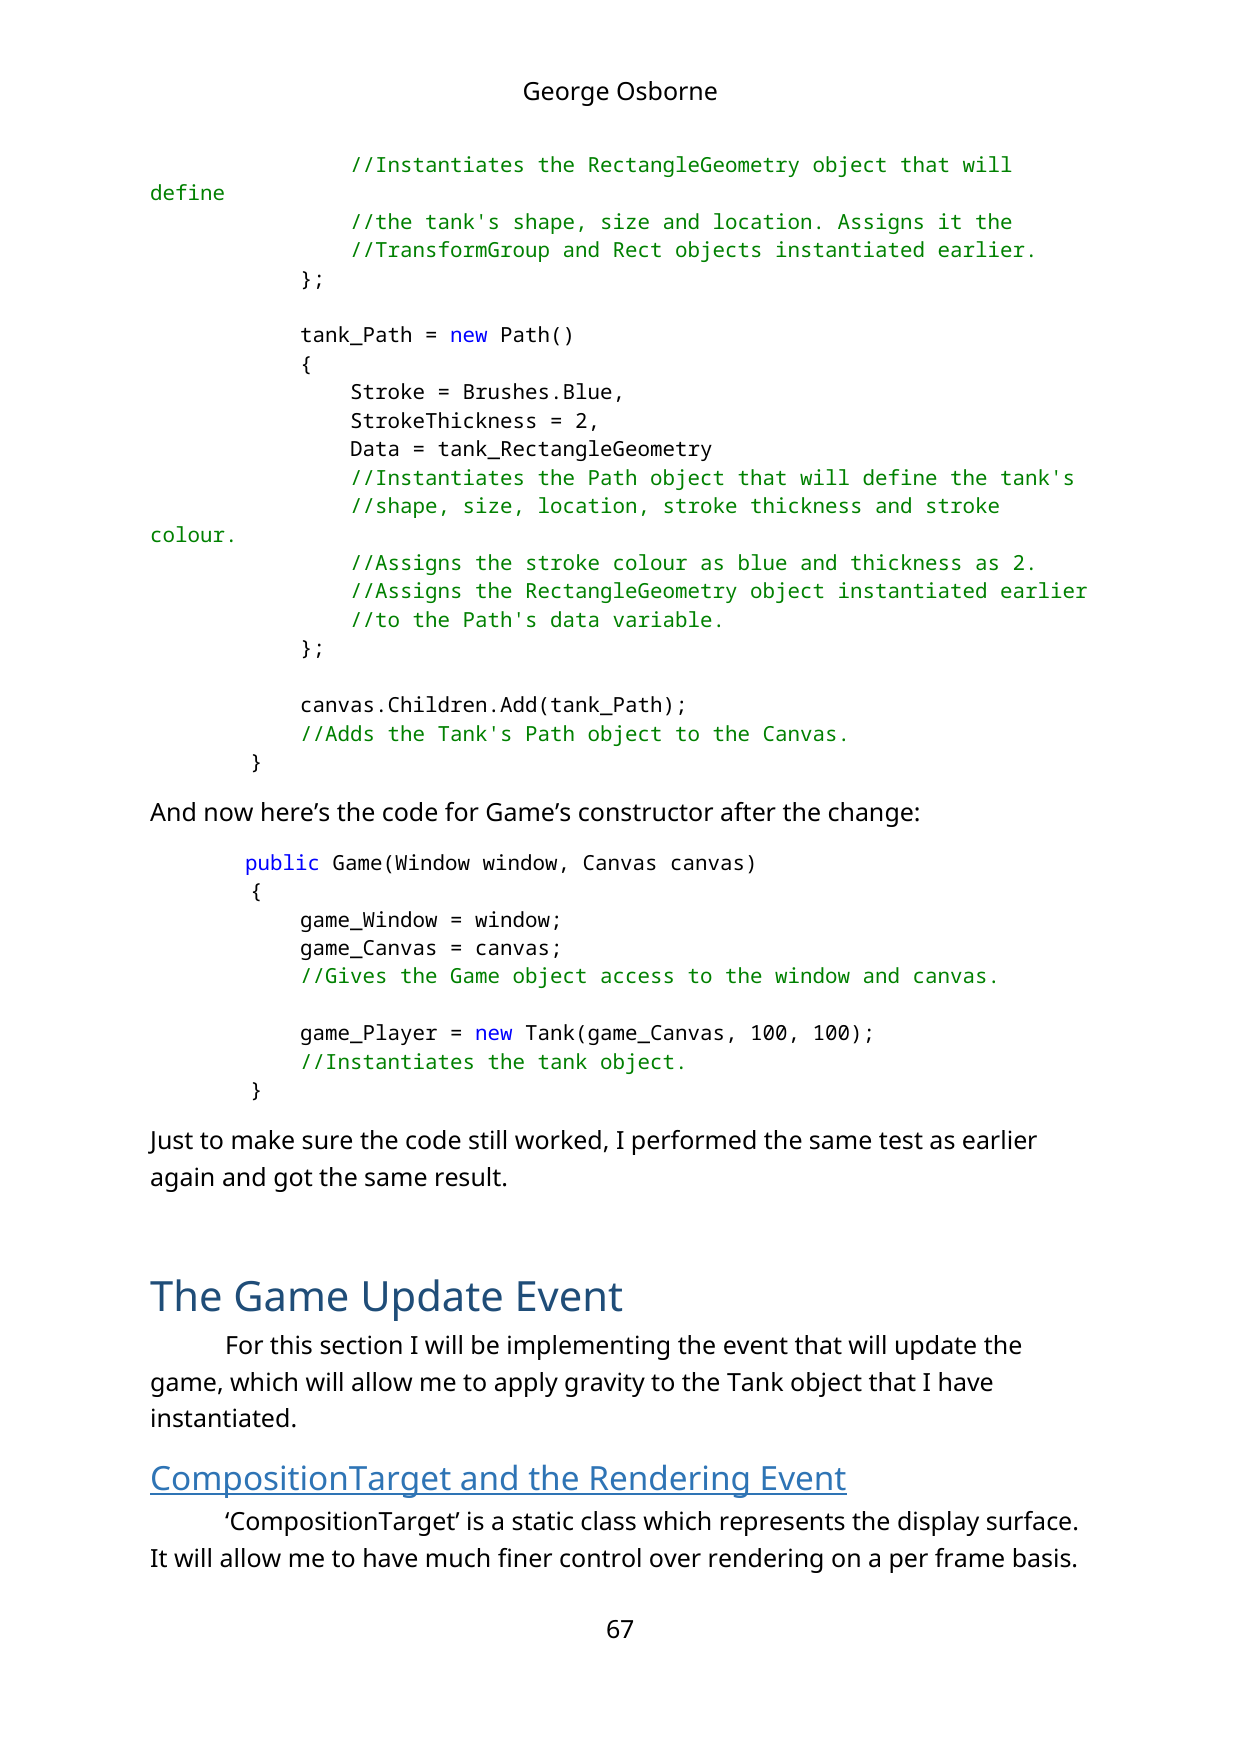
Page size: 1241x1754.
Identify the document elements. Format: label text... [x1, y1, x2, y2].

text } [150, 1075, 1090, 1104]
subtitle CompositionTarget and the Rendering Event [150, 1454, 1090, 1500]
text game_Player = new Tank(game_Canvas, 100, 100); [150, 1018, 1090, 1047]
text { [150, 876, 1090, 905]
text //Assigns the stroke colour as blue and thickness as 2. [150, 548, 1090, 577]
text game_Window = window; [150, 905, 1090, 933]
text For this section I will be implementing the event that will update the game, which will allow me to apply gravity to the Tank object that I have instantiated. [150, 1328, 1090, 1435]
text canvas.Children.Add(tank_Path); [150, 690, 1090, 719]
text //to the Path's data variable. [150, 605, 1090, 633]
text StrokeThickness = 2, [150, 406, 1090, 434]
text //Assigns the RectangleGeometry object instantiated earlier [150, 577, 1090, 605]
text //shape, size, location, stroke thickness and stroke colour. [150, 491, 1090, 548]
text Stroke = Brushes.Blue, [150, 377, 1090, 406]
text //Instantiates the RectangleGeometry object that will define [150, 150, 1090, 207]
text //Instantiates the tank object. [150, 1047, 1090, 1075]
text public Game(Window window, Canvas canvas) [150, 848, 1090, 876]
text And now here’s the code for Game’s constructor after the change: [150, 794, 1090, 828]
text game_Canvas = canvas; [150, 933, 1090, 962]
text } [150, 747, 1090, 776]
text //Gives the Game object access to the window and canvas. [150, 962, 1090, 990]
text tank_Path = new Path() [150, 321, 1090, 349]
text Just to make sure the code still worked, I performed the same test as earlier again and got the same result. [150, 1123, 1090, 1193]
text { [150, 349, 1090, 377]
text //Adds the Tank's Path object to the Canvas. [150, 719, 1090, 747]
text //the tank's shape, size and location. Assigns it the [150, 207, 1090, 235]
text }; [150, 633, 1090, 662]
text }; [150, 264, 1090, 292]
text //TransformGroup and Rect objects instantiated earlier. [150, 235, 1090, 264]
text //Instantiates the Path object that will define the tank's [150, 463, 1090, 491]
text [150, 1503, 1090, 1574]
text Data = tank_RectangleGeometry [150, 434, 1090, 463]
subtitle The Game Update Event [150, 1266, 1090, 1323]
